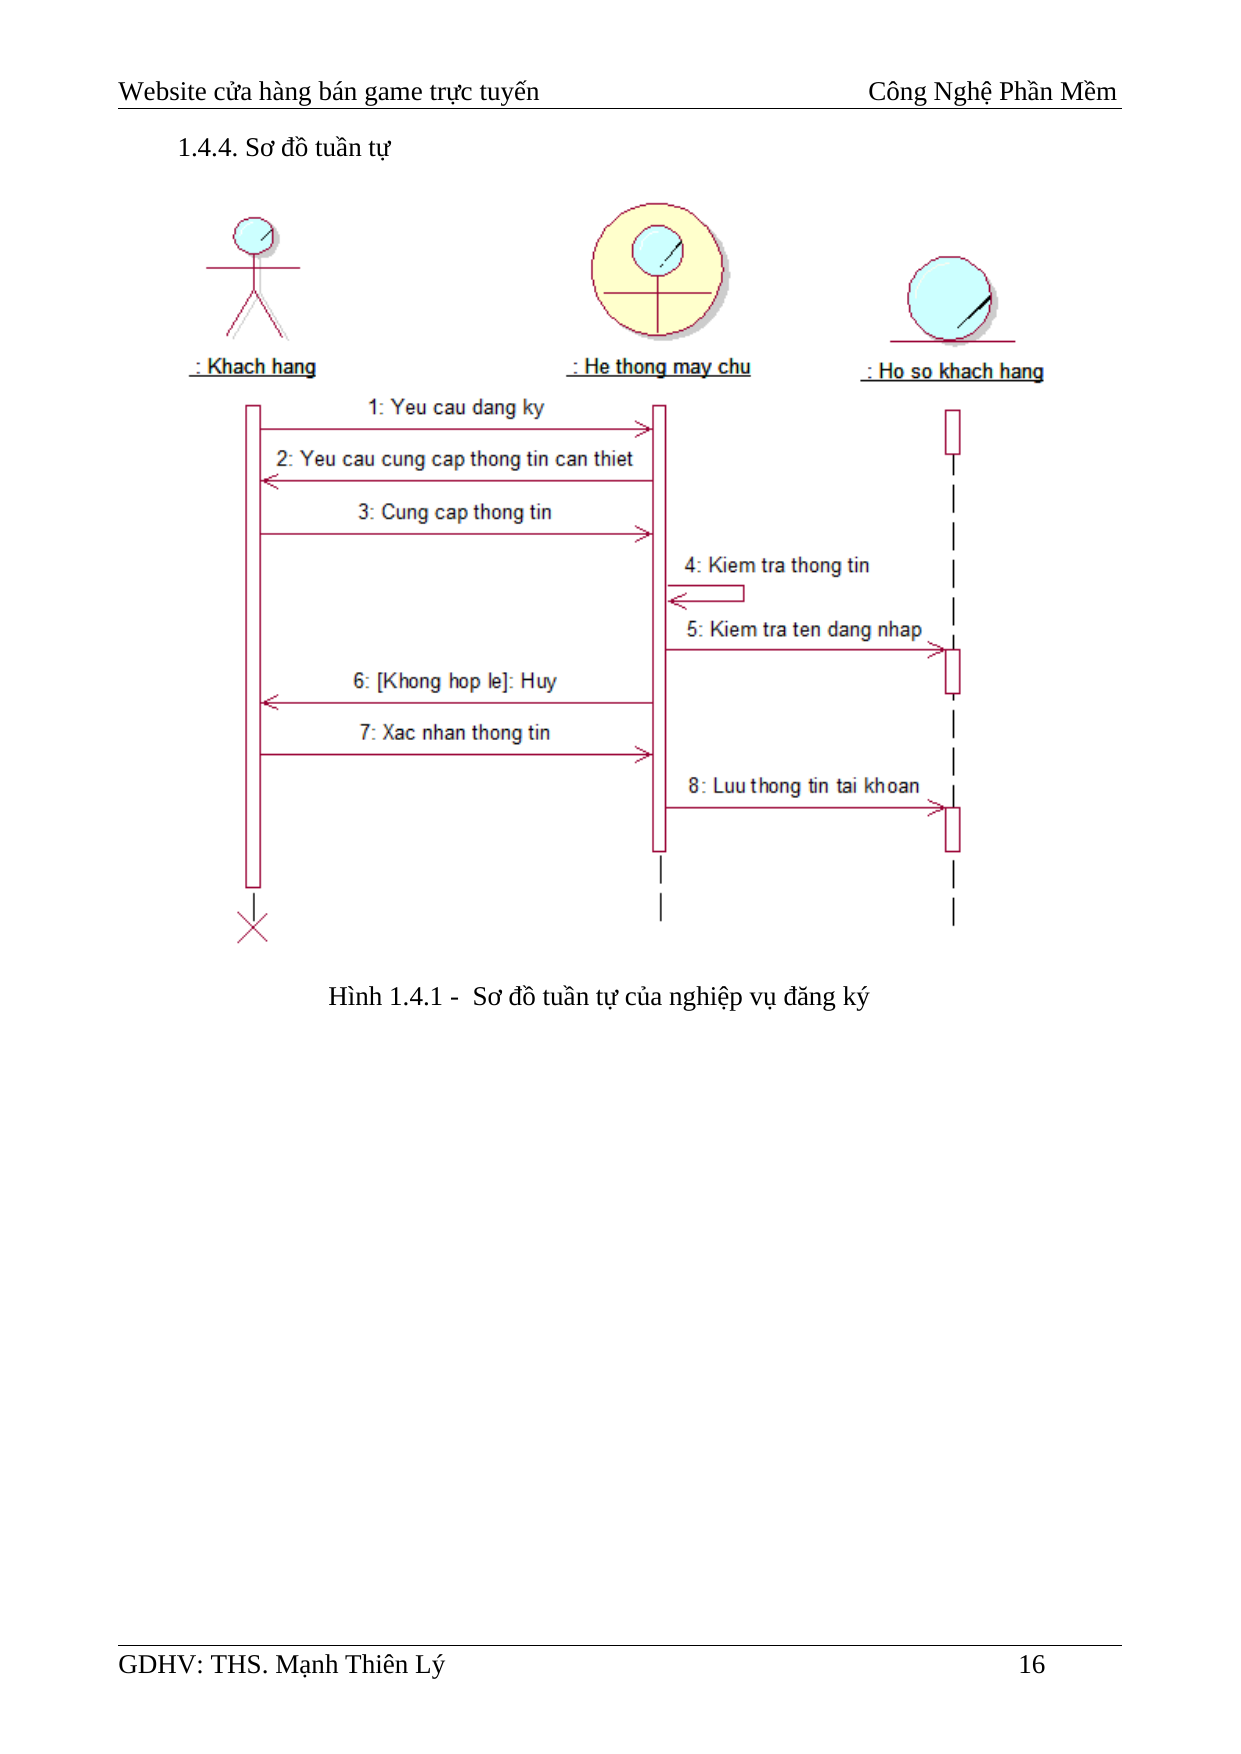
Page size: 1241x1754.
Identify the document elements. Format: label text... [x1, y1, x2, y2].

subtitle Sơ đồ tuần tự của nghiệp vụ đăng ký [118, 980, 1122, 1011]
subtitle Sơ đồ tuần tự [177, 131, 1122, 162]
picture [147, 183, 1061, 959]
